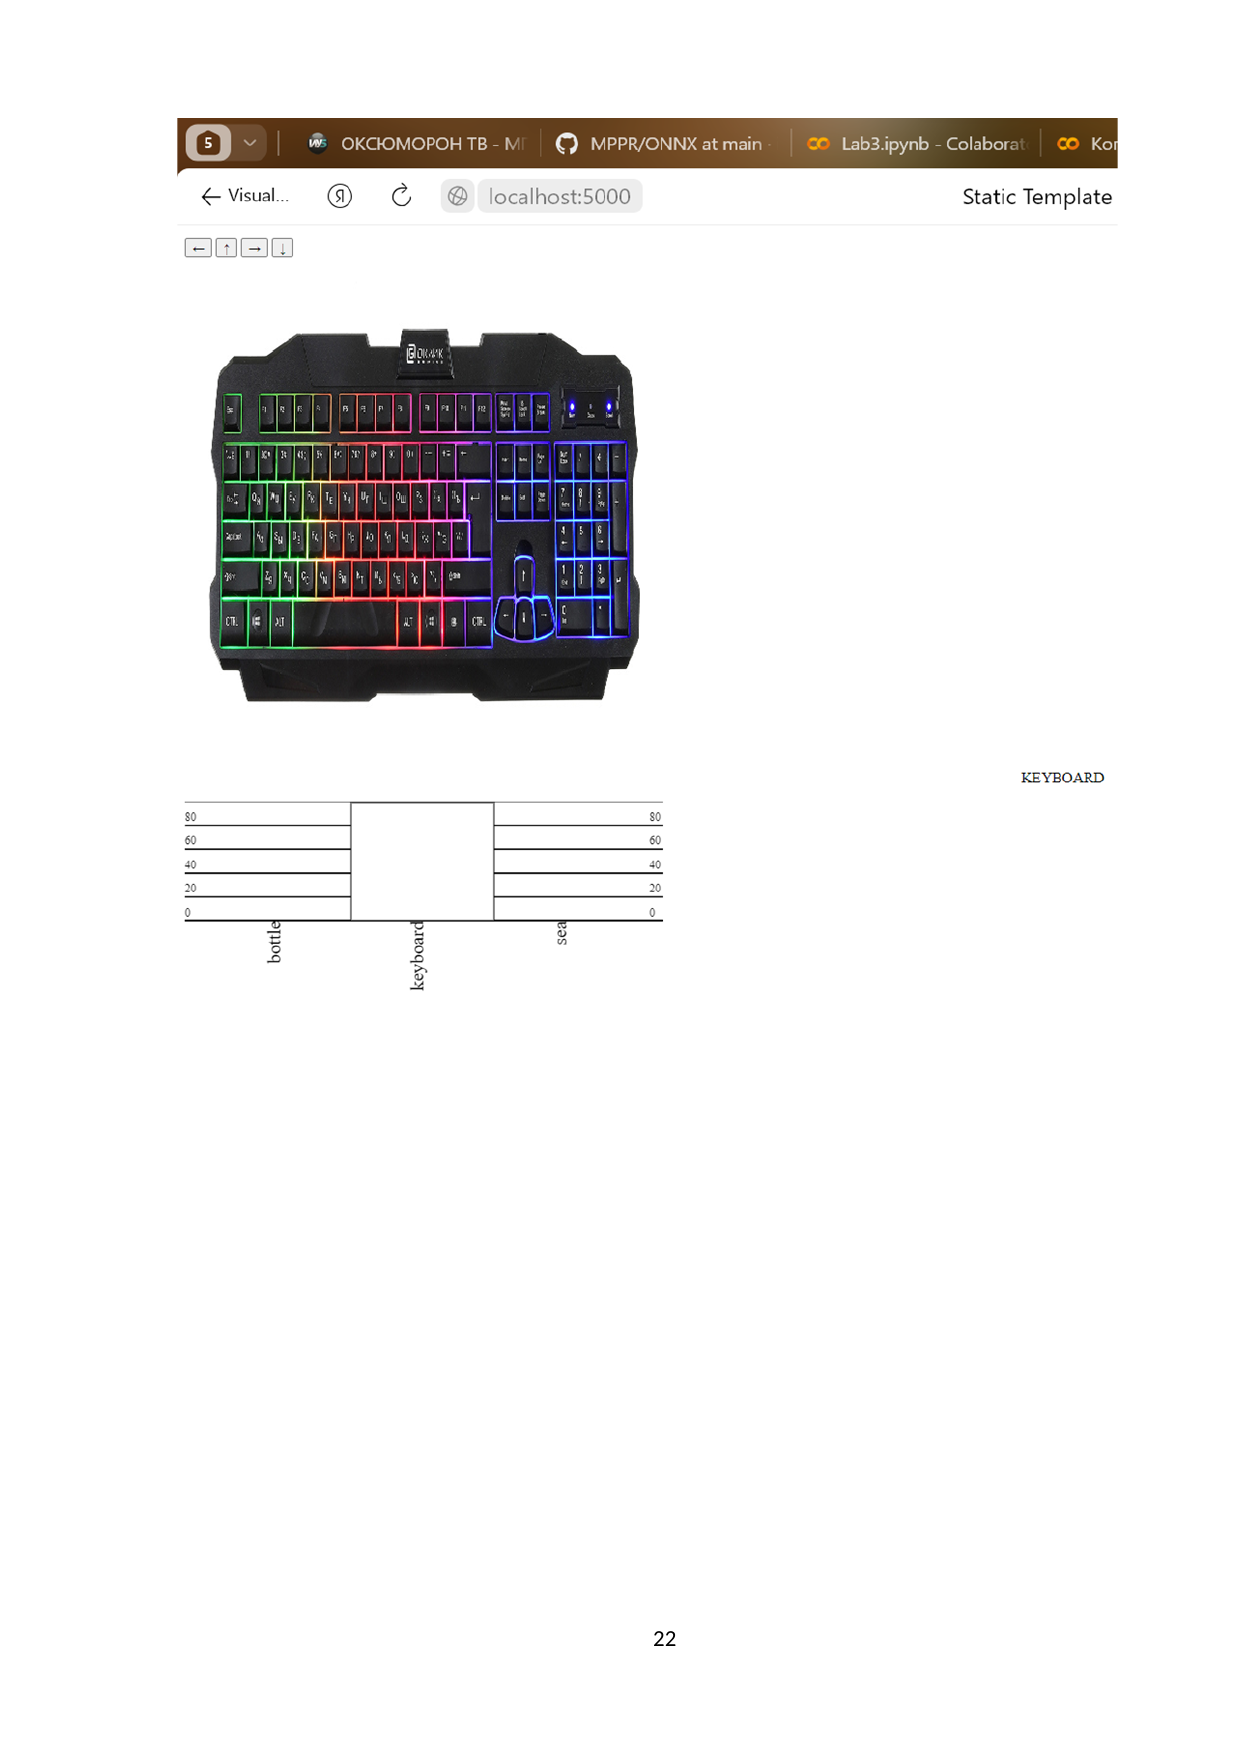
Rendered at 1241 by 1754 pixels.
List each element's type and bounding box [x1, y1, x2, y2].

picture [177, 118, 1118, 1056]
